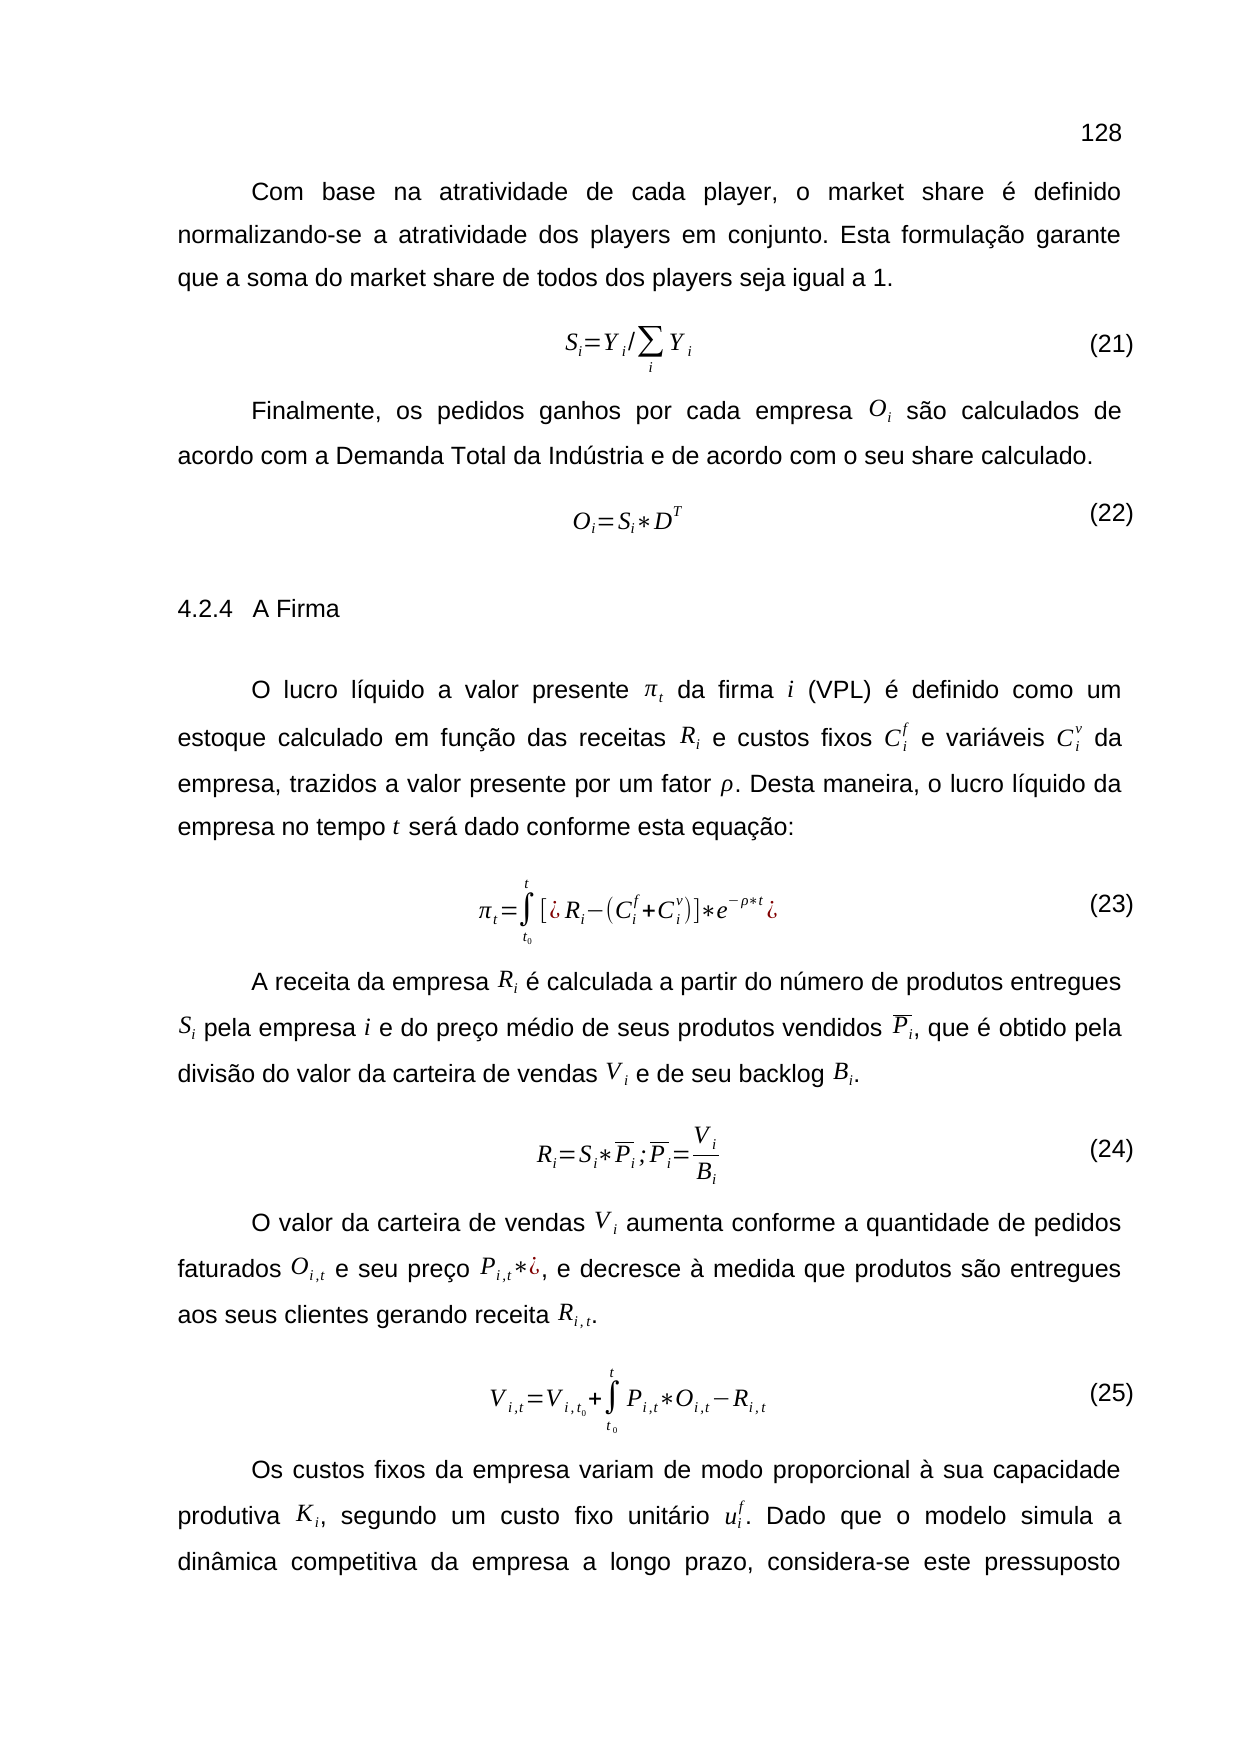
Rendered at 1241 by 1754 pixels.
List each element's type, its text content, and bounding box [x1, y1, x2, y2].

text Com base na atratividade de cada player, o market share é definido normalizando-se a atratividade dos players em conjunto. Esta formulação garante que a soma do market share de todos dos players seja igual a 1. [177, 177, 1122, 292]
text Finalmente, os pedidos ganhos por cada empresa são calculados de acordo com a Demanda Total da Indústria e de acordo com o seu share calculado. [177, 395, 1122, 469]
table_header (25) [1078, 1344, 1145, 1454]
table_header [177, 1103, 1078, 1207]
subtitle A Firma [177, 594, 1122, 622]
table_header (22) [1078, 484, 1145, 556]
text A receita da empresa é calculada a partir do número de produtos entregues pela empresa e do preço médio de seus produtos vendidos , que é obtido pela divisão do valor da carteira de vendas e de seu backlog . [177, 966, 1122, 1089]
table_header (23) [1078, 856, 1145, 966]
table_header [177, 307, 1078, 395]
text O lucro líquido a valor presente da firma (VPL) é definido como um estoque calculado em função das receitas e custos fixos e variáveis da empresa, trazidos a valor presente por um fator . Desta maneira, o lucro líquido da empresa no tempo será dado conforme esta equação: [177, 674, 1122, 841]
text O valor da carteira de vendas aumenta conforme a quantidade de pedidos faturados e seu preço , e decresce à medida que produtos são entregues aos seus clientes gerando receita . [177, 1207, 1122, 1330]
table_header [177, 856, 1078, 966]
table_header [177, 1344, 1078, 1454]
table_header (21) [1078, 307, 1145, 395]
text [177, 1454, 1122, 1576]
table_header (24) [1078, 1103, 1145, 1207]
table_header [177, 484, 1078, 556]
